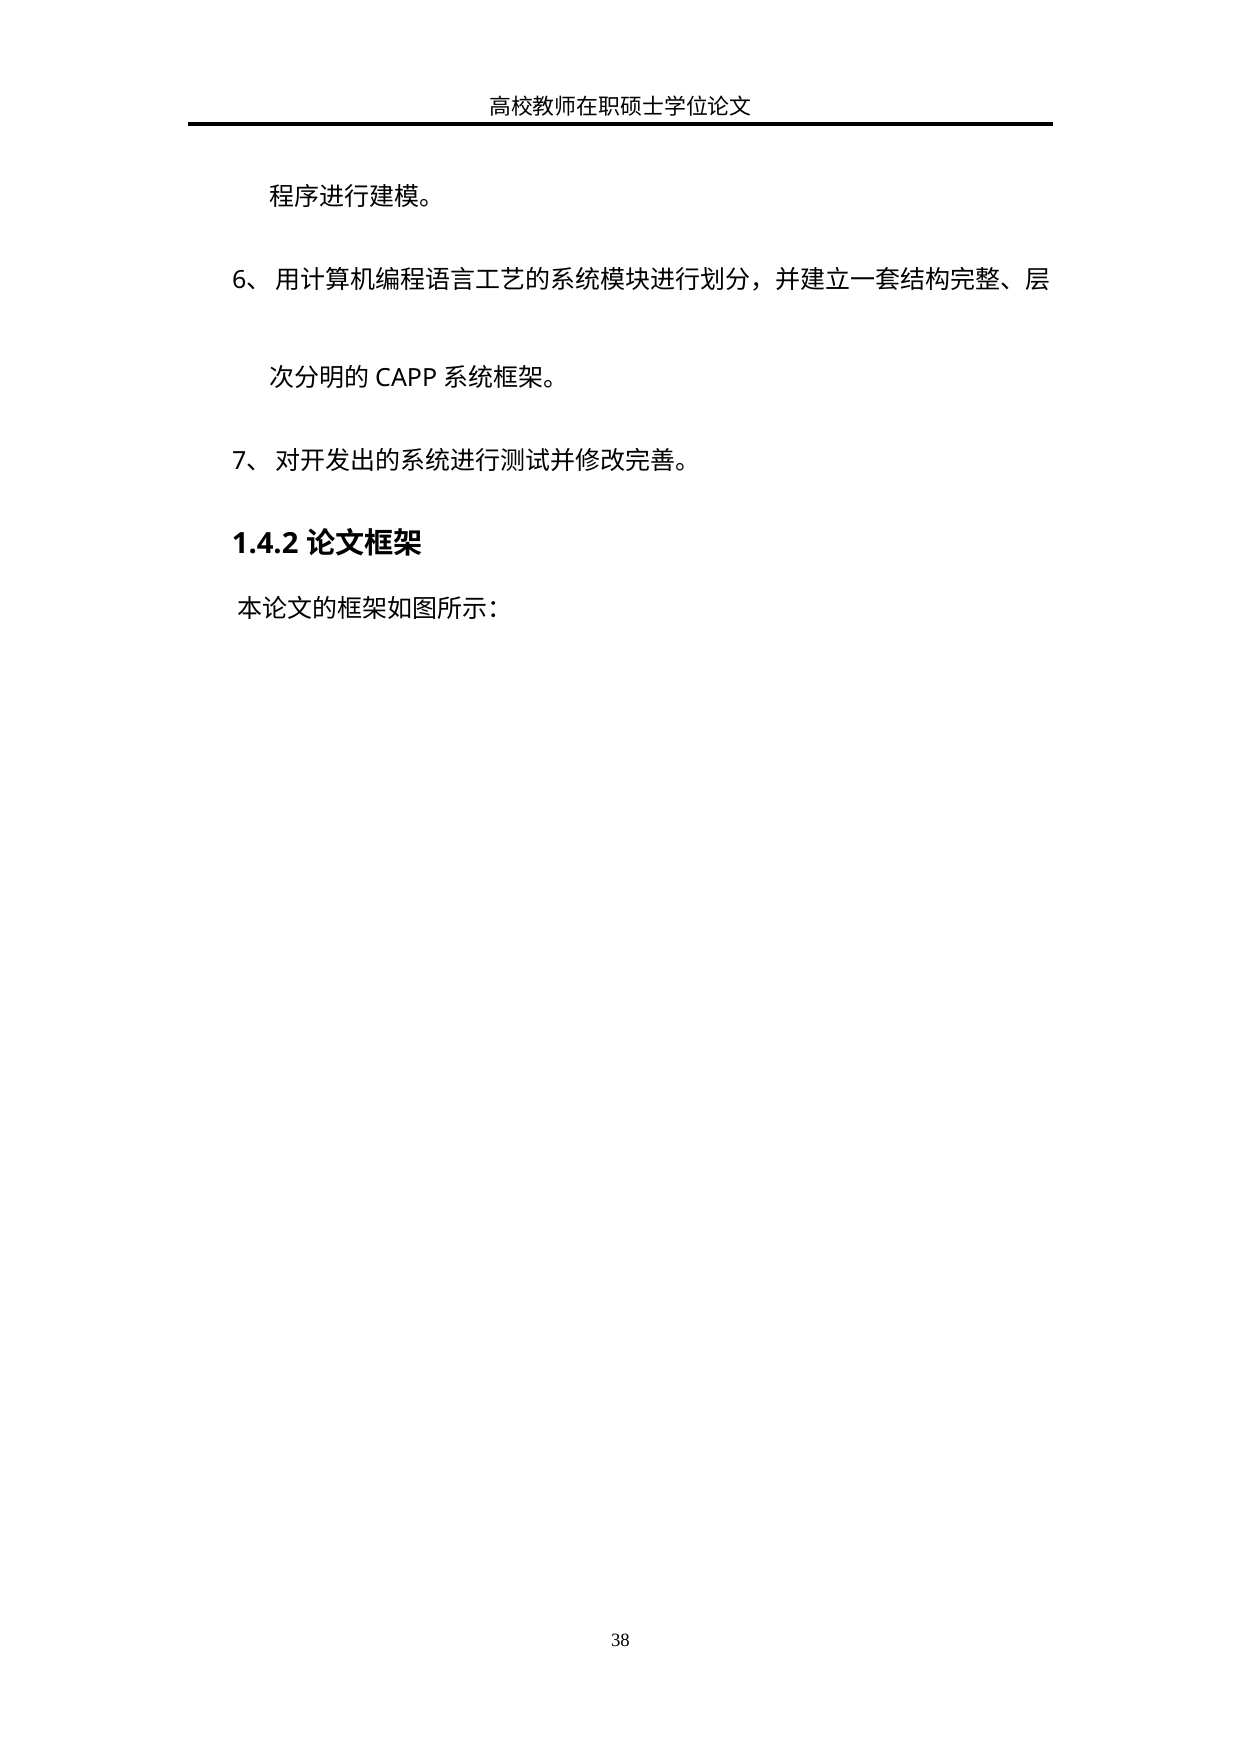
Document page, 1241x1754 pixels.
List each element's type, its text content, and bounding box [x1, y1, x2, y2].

list 对开发出的系统进行测试并修改完善。 [232, 426, 1053, 491]
list 用计算机编程语言工艺的系统模块进行划分，并建立一套结构完整、层次分明的 CAPP 系统框架。 [232, 245, 1053, 408]
list 论文框架 [187, 509, 1053, 574]
text 本论文的框架如图所示： [187, 574, 1053, 639]
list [232, 162, 1053, 227]
